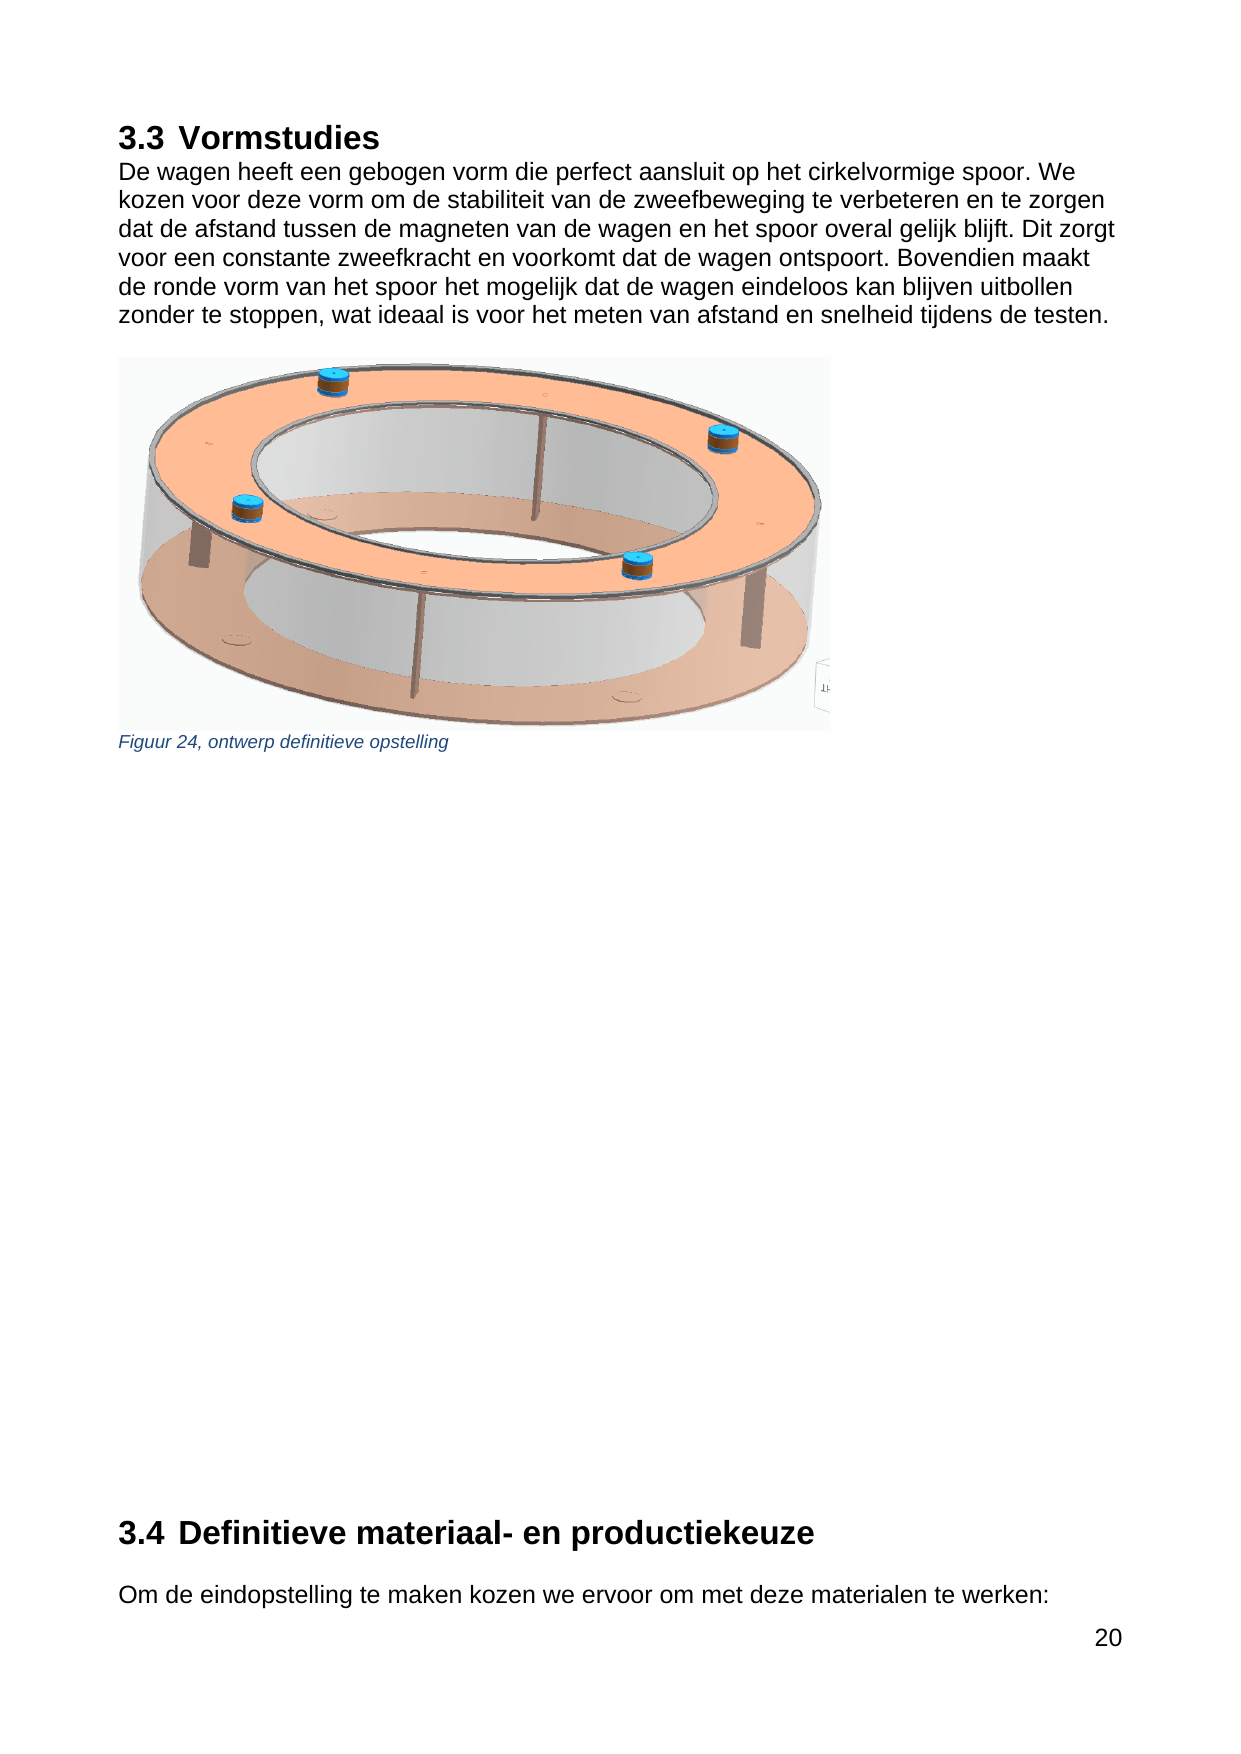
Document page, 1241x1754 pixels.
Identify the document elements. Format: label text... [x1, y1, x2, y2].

subtitle Definitieve materiaal- en productiekeuze [118, 1513, 1122, 1551]
text Om de eindopstelling te maken kozen we ervoor om met deze materialen te werken: [118, 1580, 1122, 1609]
text De wagen heeft een gebogen vorm die perfect aansluit op het cirkelvormige spoor. We kozen voor deze vorm om de stabiliteit van de zweefbeweging te verbeteren en te zorgen dat de afstand tussen de magneten van de wagen en het spoor overal gelijk blijft. Dit zorgt voor een constante zweefkracht en voorkomt dat de wagen ontspoort. Bovendien maakt de ronde vorm van het spoor het mogelijk dat de wagen eindeloos kan blijven uitbollen zonder te stoppen, wat ideaal is voor het meten van afstand en snelheid tijdens de testen. [118, 157, 1122, 358]
subtitle Vormstudies [118, 118, 1122, 157]
picture [118, 357, 831, 731]
text Figuur 24, ontwerp definitieve opstelling [118, 731, 1122, 752]
